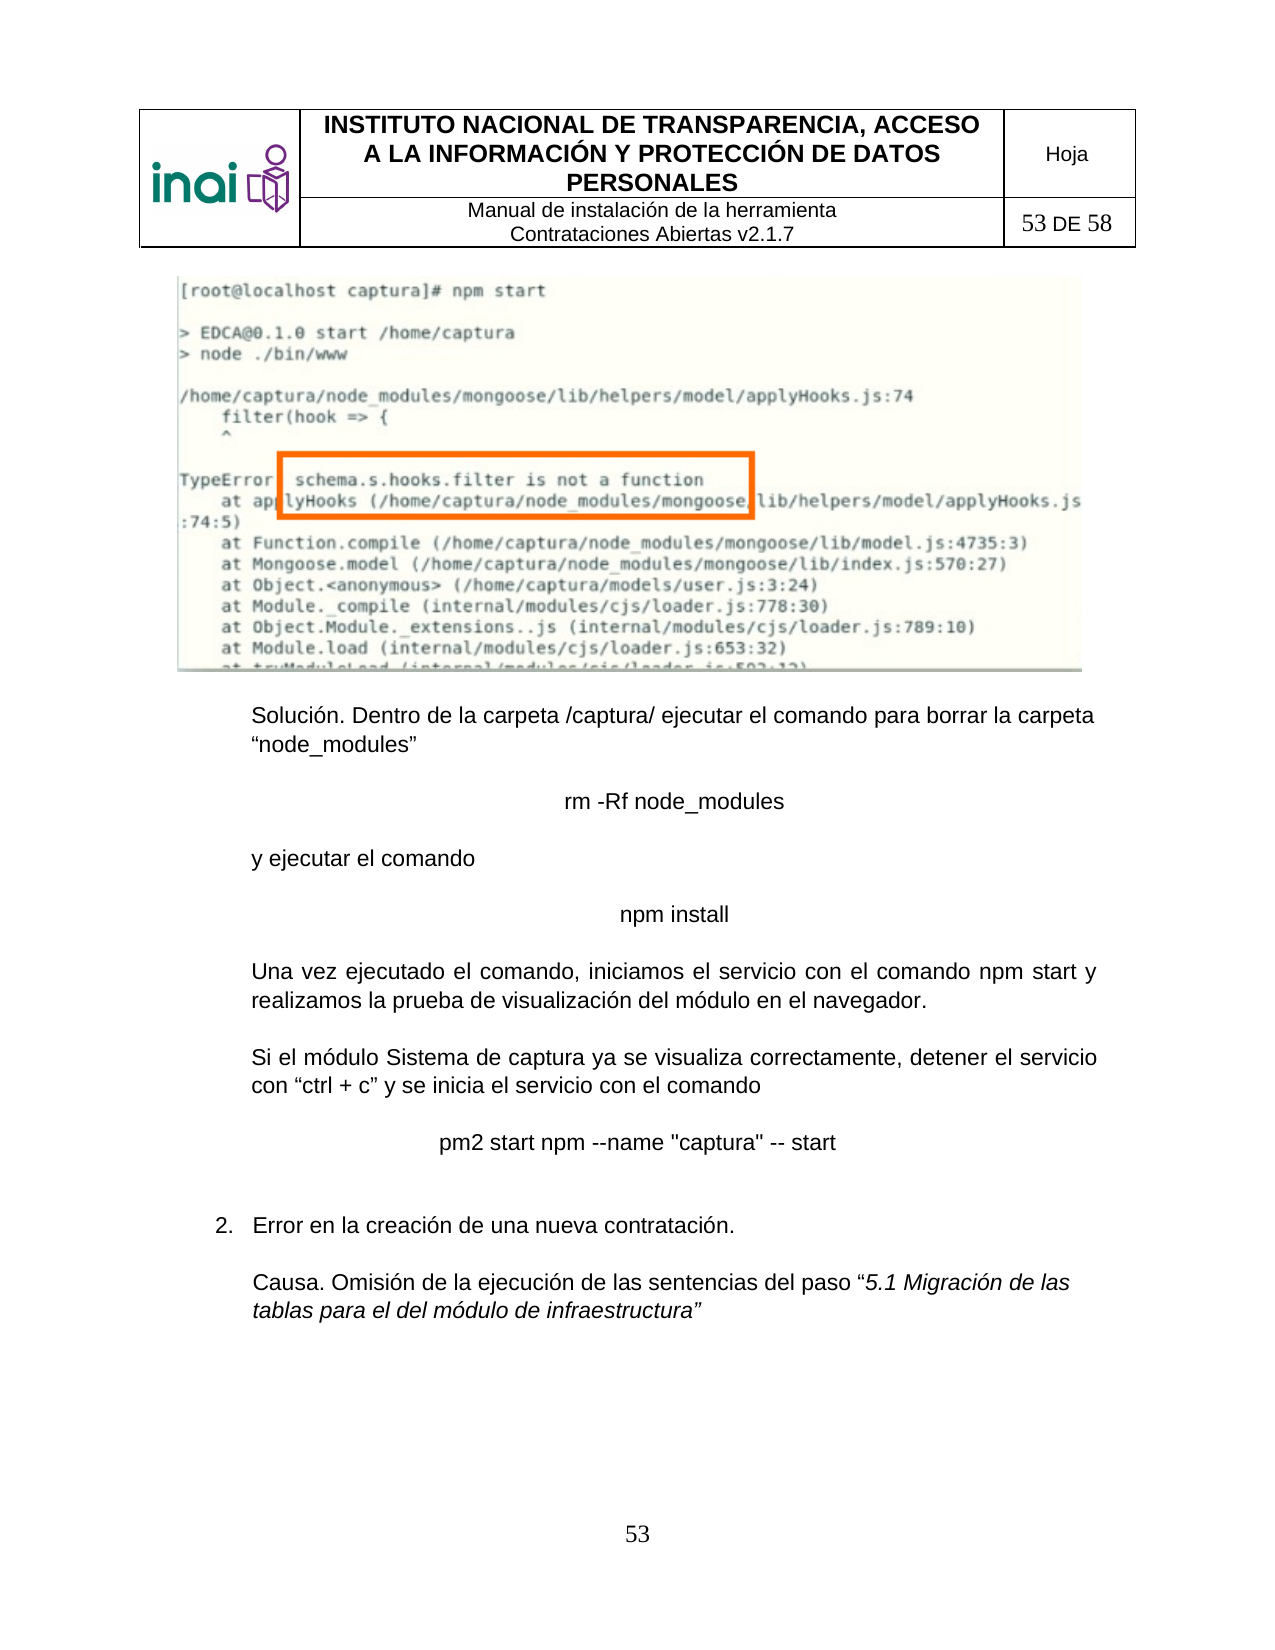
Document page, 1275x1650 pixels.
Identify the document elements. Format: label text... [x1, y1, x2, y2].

picture [150, 143, 294, 214]
text Si el módulo Sistema de captura ya se visualiza correctamente, detener el servicio con “ctrl + c” y se inicia el servicio con el comando [251, 1044, 1098, 1098]
text rm -Rf node_modules [251, 788, 1098, 814]
list Error en la creación de una nueva contratación. [215, 1212, 1098, 1238]
text y ejecutar el comando [251, 844, 1098, 871]
text npm install [251, 901, 1098, 928]
picture [177, 276, 1082, 672]
text Una vez ejecutado el comando, iniciamos el servicio con el comando npm start y realizamos la prueba de visualización del módulo en el navegador. [251, 958, 1098, 1013]
text Solución. Dentro de la carpeta /captura/ ejecutar el comando para borrar la carpeta “node_modules” [251, 702, 1098, 757]
text Causa. Omisión de la ejecución de las sentencias del paso “5.1 Migración de las tablas para el del módulo de infraestructura” [252, 1269, 1098, 1324]
text pm2 start npm --name "captura" -- start [177, 1129, 1098, 1155]
